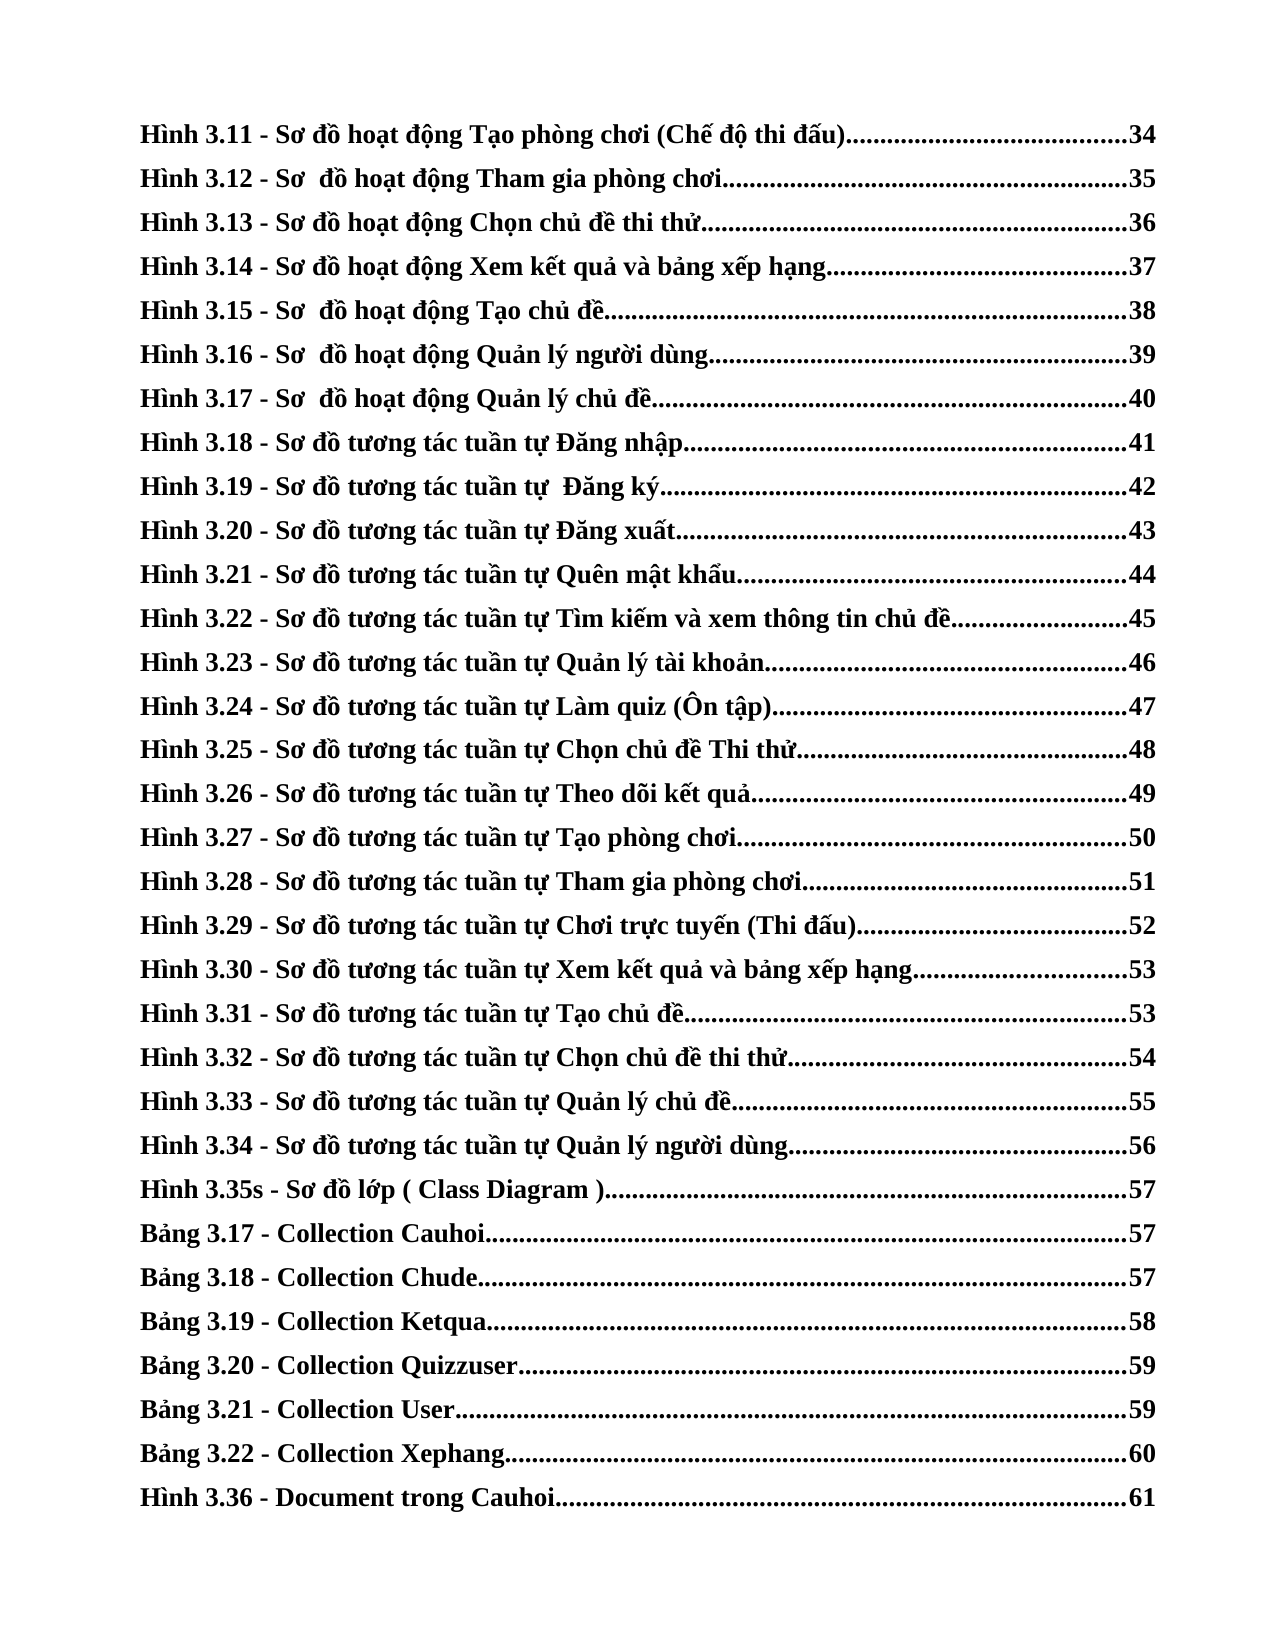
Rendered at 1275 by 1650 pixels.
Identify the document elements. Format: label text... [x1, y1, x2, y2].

text Bảng 3.21 - Collection User 59 [140, 1393, 1157, 1424]
text Bảng 3.17 - Collection Cauhoi 57 [140, 1217, 1157, 1248]
text Hình 3.29 - Sơ đồ tương tác tuần tự Chơi trực tuyến (Thi đấu) 52 [140, 909, 1157, 941]
text Hình 3.19 - Sơ đồ tương tác tuần tự Đăng ký 42 [140, 470, 1157, 501]
text Hình 3.27 - Sơ đồ tương tác tuần tự Tạo phòng chơi 50 [140, 821, 1157, 853]
text Hình 3.31 - Sơ đồ tương tác tuần tự Tạo chủ đề 53 [140, 997, 1157, 1028]
text Hình 3.12 - Sơ đồ hoạt động Tham gia phòng chơi 35 [140, 162, 1157, 193]
text Hình 3.32 - Sơ đồ tương tác tuần tự Chọn chủ đề thi thử 54 [140, 1041, 1157, 1072]
text Hình 3.20 - Sơ đồ tương tác tuần tự Đăng xuất 43 [140, 514, 1157, 545]
text Hình 3.14 - Sơ đồ hoạt động Xem kết quả và bảng xếp hạng 37 [140, 250, 1157, 281]
text Hình 3.24 - Sơ đồ tương tác tuần tự Làm quiz (Ôn tập) 47 [140, 689, 1157, 721]
text Hình 3.30 - Sơ đồ tương tác tuần tự Xem kết quả và bảng xếp hạng 53 [140, 953, 1157, 984]
text Bảng 3.20 - Collection Quizzuser 59 [140, 1349, 1157, 1380]
text Hình 3.25 - Sơ đồ tương tác tuần tự Chọn chủ đề Thi thử 48 [140, 733, 1157, 765]
text Hình 3.28 - Sơ đồ tương tác tuần tự Tham gia phòng chơi 51 [140, 865, 1157, 897]
text Hình 3.22 - Sơ đồ tương tác tuần tự Tìm kiếm và xem thông tin chủ đề 45 [140, 602, 1157, 633]
text Hình 3.23 - Sơ đồ tương tác tuần tự Quản lý tài khoản 46 [140, 646, 1157, 677]
text Hình 3.36 - Document trong Cauhoi 61 [140, 1481, 1157, 1512]
text Hình 3.16 - Sơ đồ hoạt động Quản lý người dùng 39 [140, 338, 1157, 369]
text Hình 3.17 - Sơ đồ hoạt động Quản lý chủ đề 40 [140, 382, 1157, 413]
text Bảng 3.18 - Collection Chude 57 [140, 1261, 1157, 1292]
text Hình 3.15 - Sơ đồ hoạt động Tạo chủ đề 38 [140, 294, 1157, 325]
text Hình 3.26 - Sơ đồ tương tác tuần tự Theo dõi kết quả 49 [140, 777, 1157, 809]
text Hình 3.33 - Sơ đồ tương tác tuần tự Quản lý chủ đề 55 [140, 1085, 1157, 1116]
text Hình 3.35s - Sơ đồ lớp ( Class Diagram ) 57 [140, 1173, 1157, 1204]
text Bảng 3.22 - Collection Xephang 60 [140, 1437, 1157, 1468]
text Hình 3.21 - Sơ đồ tương tác tuần tự Quên mật khẩu 44 [140, 558, 1157, 589]
text Hình 3.13 - Sơ đồ hoạt động Chọn chủ đề thi thử 36 [140, 206, 1157, 237]
text Hình 3.11 - Sơ đồ hoạt động Tạo phòng chơi (Chế độ thi đấu) 34 [140, 118, 1157, 149]
text Hình 3.34 - Sơ đồ tương tác tuần tự Quản lý người dùng 56 [140, 1129, 1157, 1160]
text Hình 3.18 - Sơ đồ tương tác tuần tự Đăng nhập 41 [140, 426, 1157, 457]
text Bảng 3.19 - Collection Ketqua 58 [140, 1305, 1157, 1336]
